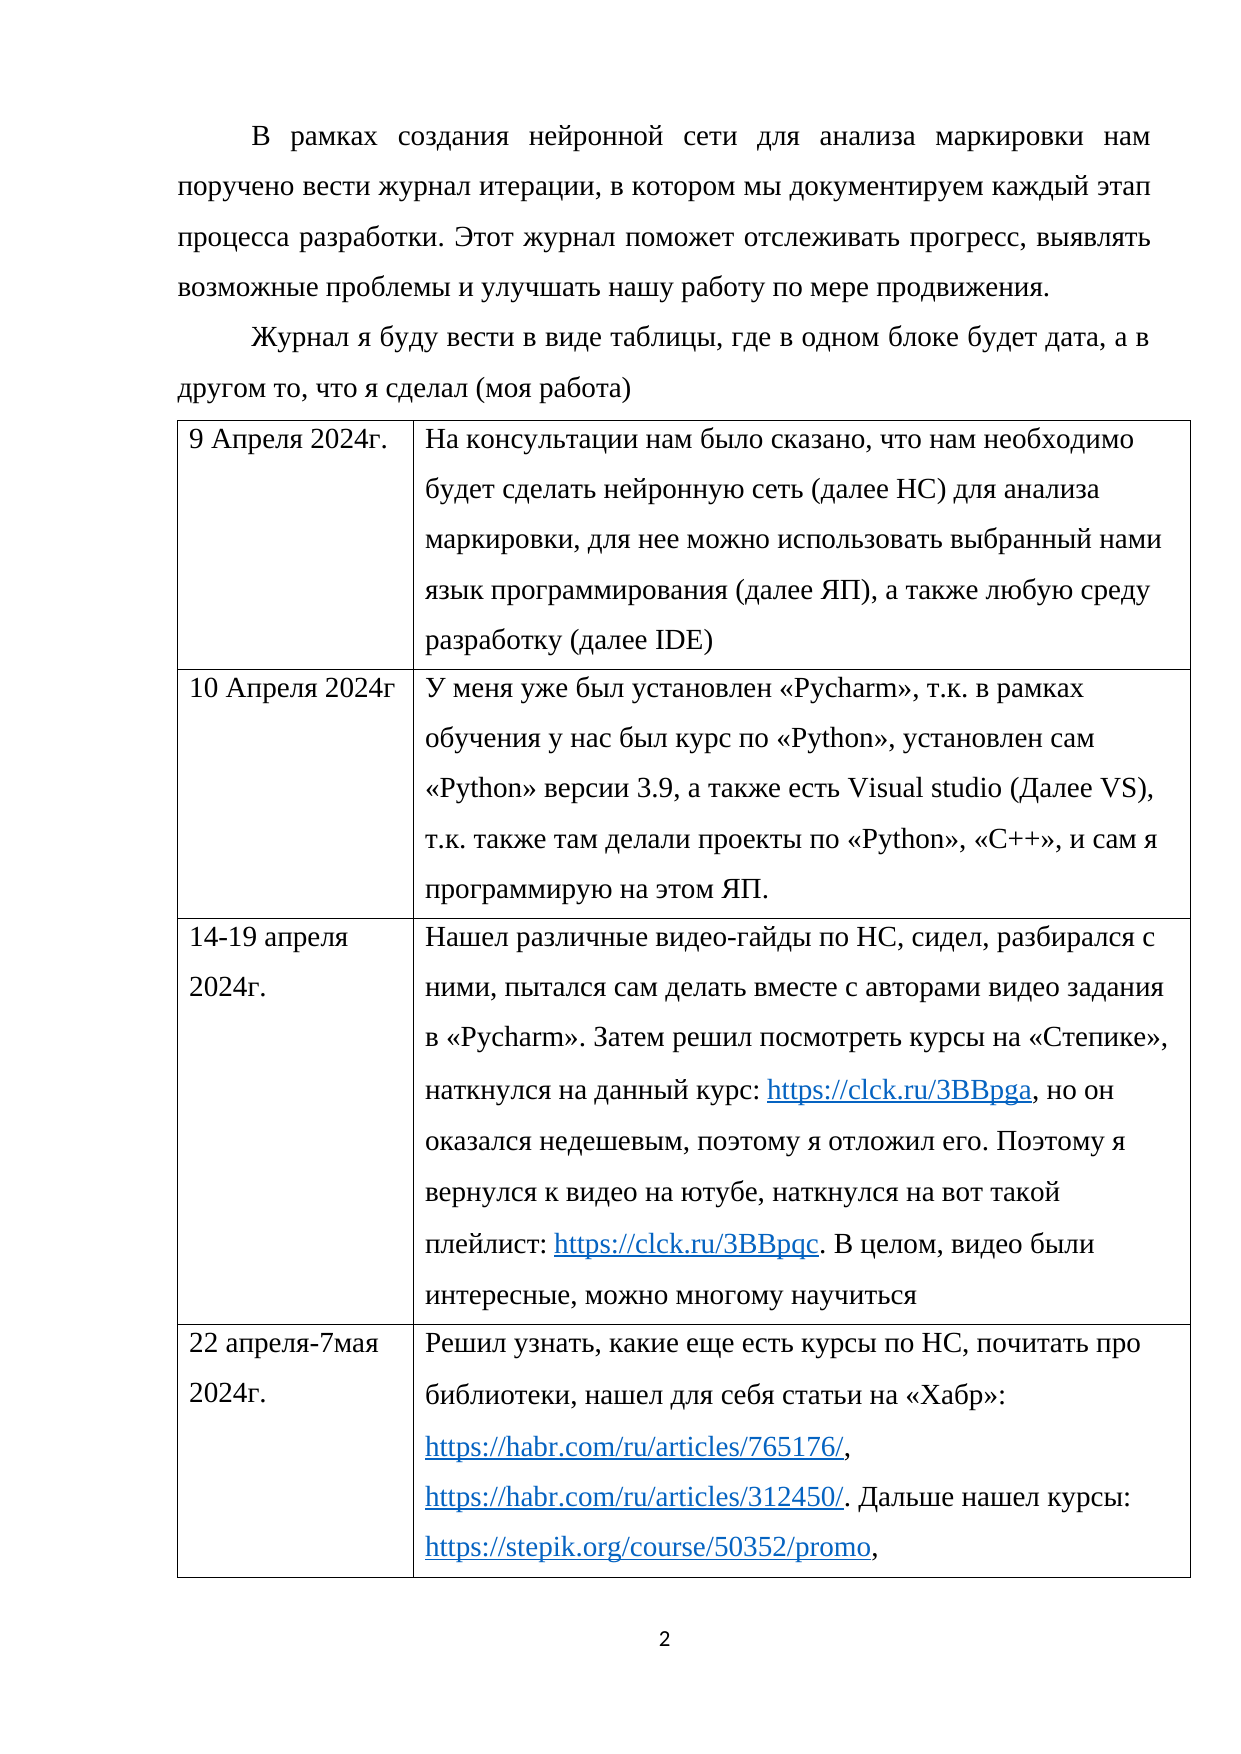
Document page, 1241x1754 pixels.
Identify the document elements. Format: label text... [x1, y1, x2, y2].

table_cell Нашел различные видео-гайды по НС, сидел, разбирался с ними, пытался сам делать вместе с авторами видео задания в «Pycharm». Затем решил посмотреть курсы на «Степике», наткнулся на данный курс: https://clck.ru/3BBpga, но он оказался недешевым, поэтому я отложил его. Поэтому я вернулся к видео на ютубе, наткнулся на вот такой плейлист: https://clck.ru/3BBpqc. В целом, видео были интересные, можно многому научиться [414, 919, 1190, 1324]
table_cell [178, 1325, 413, 1577]
table_cell У меня уже был установлен «Pycharm», т.к. в рамках обучения у нас был курс по «Python», установлен сам «Python» версии 3.9, а также есть Visual studio (Далее VS), т.к. также там делали проекты по «Python», «C++», и сам я программирую на этом ЯП. [414, 670, 1190, 918]
table_header На консультации нам было сказано, что нам необходимо будет сделать нейронную сеть (далее НС) для анализа маркировки, для нее можно использовать выбранный нами язык программирования (далее ЯП), а также любую среду разработку (далее IDE) [414, 421, 1190, 669]
text В рамках создания нейронной сети для анализа маркировки нам поручено вести журнал итерации, в котором мы документируем каждый этап процесса разработки. Этот журнал поможет отслеживать прогресс, выявлять возможные проблемы и улучшать нашу работу по мере продвижения. [177, 118, 1152, 303]
table_header 9 Апреля 2024г. [178, 421, 413, 669]
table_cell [414, 1325, 1190, 1577]
text Журнал я буду вести в виде таблицы, где в одном блоке будет дата, а в другом то, что я сделал (моя работа) [177, 319, 1152, 403]
table_cell 14-19 апреля 2024г. [178, 919, 413, 1324]
table_cell 10 Апреля 2024г [178, 670, 413, 918]
